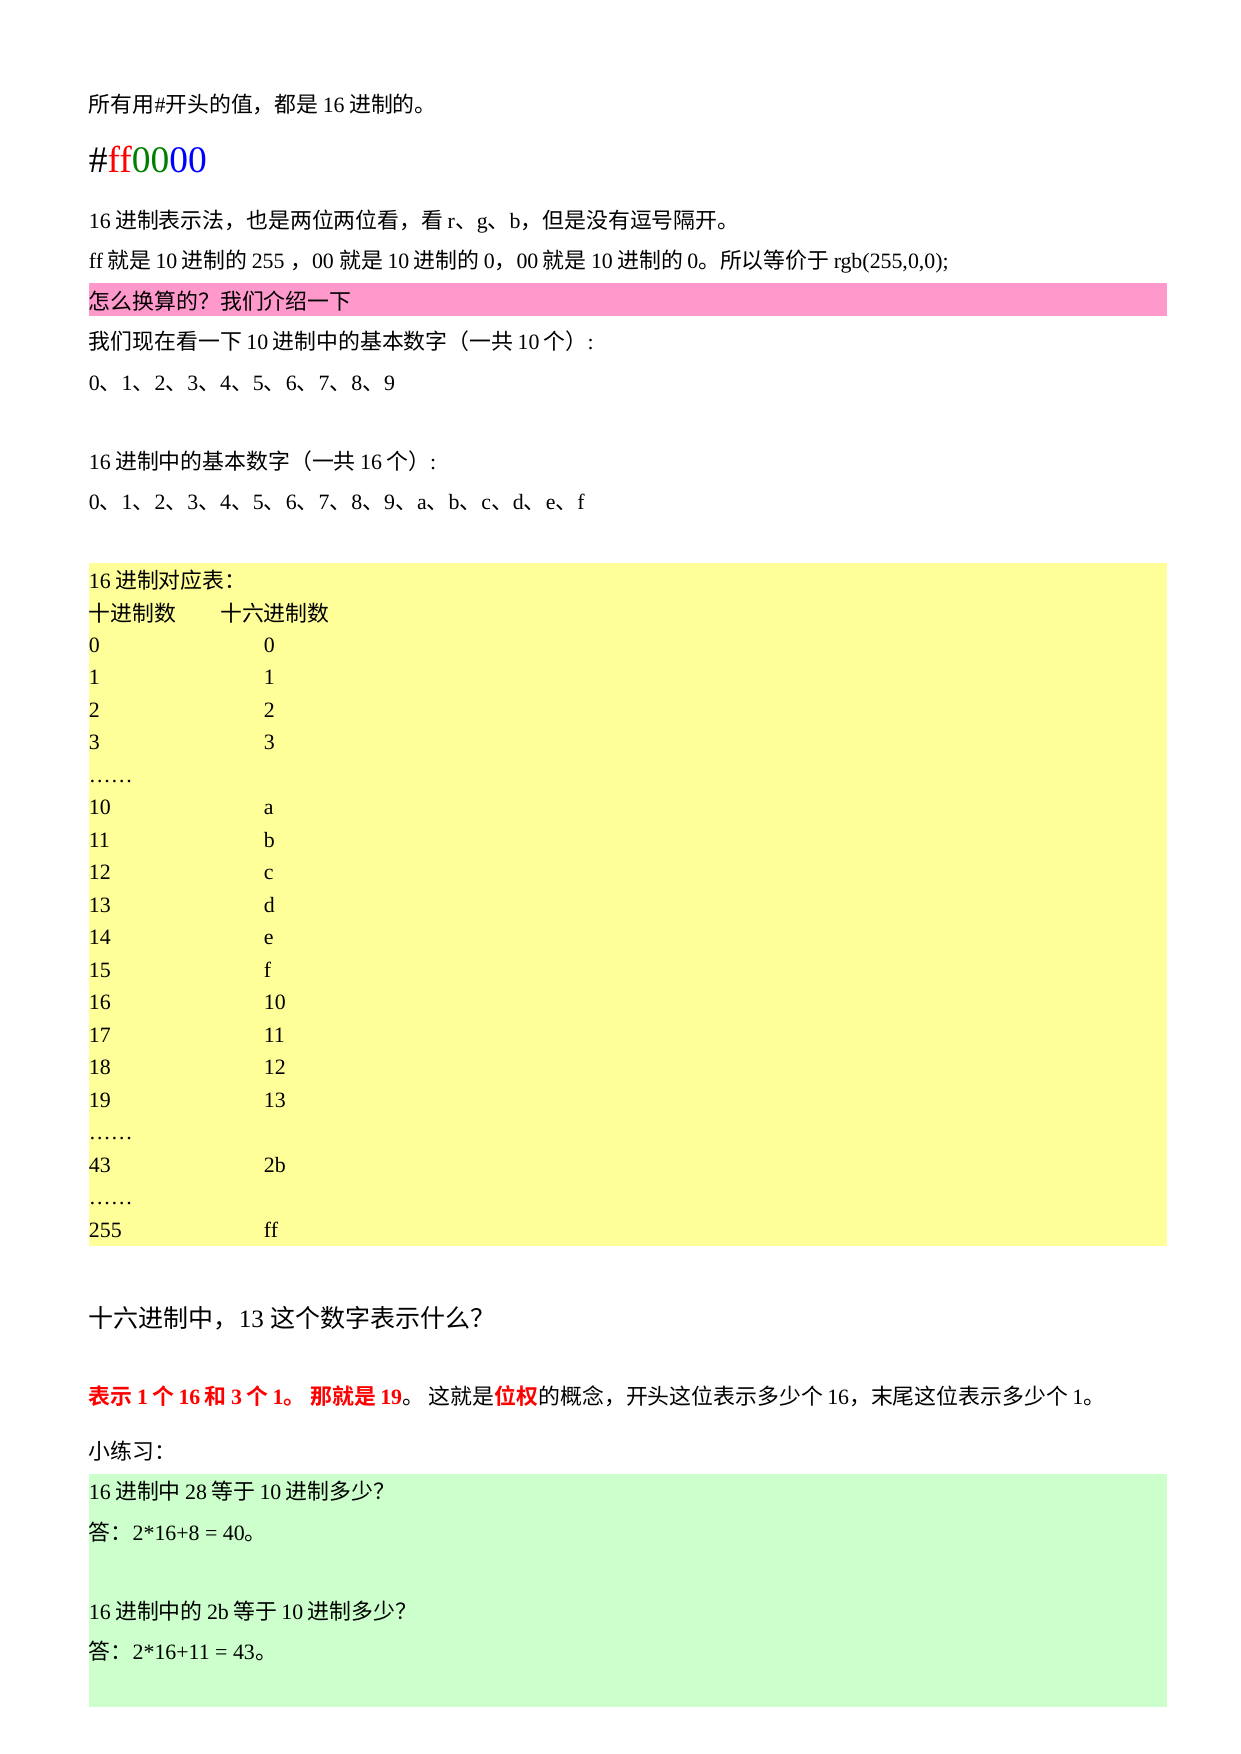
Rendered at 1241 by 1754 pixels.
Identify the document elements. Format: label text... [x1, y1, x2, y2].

text 3 3 [89, 726, 1167, 758]
text 16进制表示法，也是两位两位看，看r、g、b，但是没有逗号隔开。 [89, 203, 1167, 235]
text 16进制中28等于10进制多少？ [89, 1474, 1167, 1506]
text 16 10 [89, 986, 1167, 1018]
text 18 12 [89, 1051, 1167, 1083]
text 16进制中的基本数字（一共16个）: [89, 443, 1167, 476]
text 怎么换算的？我们介绍一下 [89, 283, 1167, 316]
text #ff0000 [89, 127, 1167, 192]
text 十进制数 十六进制数 [89, 596, 1167, 628]
text 43 2b [89, 1148, 1167, 1181]
text 15 f [89, 953, 1167, 986]
text 16进制对应表： [89, 563, 1167, 596]
text ff就是10进制的255 ，00 就是10进制的0，00就是10进制的0。所以等价于rgb(255,0,0); [89, 243, 1167, 276]
text 17 11 [89, 1018, 1167, 1051]
text 13 d [89, 888, 1167, 921]
text …… [89, 758, 1167, 791]
text 14 e [89, 921, 1167, 953]
text 10 a [89, 791, 1167, 823]
text 0 0 [89, 628, 1167, 661]
text 十六进制中，13 这个数字表示什么？ [89, 1284, 1167, 1349]
text 12 c [89, 856, 1167, 888]
text 19 13 [89, 1083, 1167, 1116]
text 小练习： [89, 1433, 1167, 1466]
text 我们现在看一下10进制中的基本数字（一共10个）: [89, 324, 1167, 356]
text 1 1 [89, 661, 1167, 693]
text 表示1个16和3个1。 那就是19。 这就是位权的概念，开头这位表示多少个16，末尾这位表示多少个1。 [89, 1358, 1167, 1423]
text 答：2*16+11 = 43。 [89, 1634, 1167, 1666]
text 0、1、2、3、4、5、6、7、8、9 [89, 364, 1167, 397]
text …… [89, 1181, 1167, 1213]
text 2 2 [89, 693, 1167, 726]
text 所有用#开头的值，都是16进制的。 [89, 87, 1167, 119]
text 0、1、2、3、4、5、6、7、8、9、a、b、c、d、e、f [89, 484, 1167, 516]
text 16进制中的2b等于10进制多少？ [89, 1593, 1167, 1626]
text 答：2*16+8 = 40。 [89, 1514, 1167, 1547]
text 255 ff [89, 1213, 1167, 1246]
text 11 b [89, 823, 1167, 856]
text …… [89, 1116, 1167, 1148]
